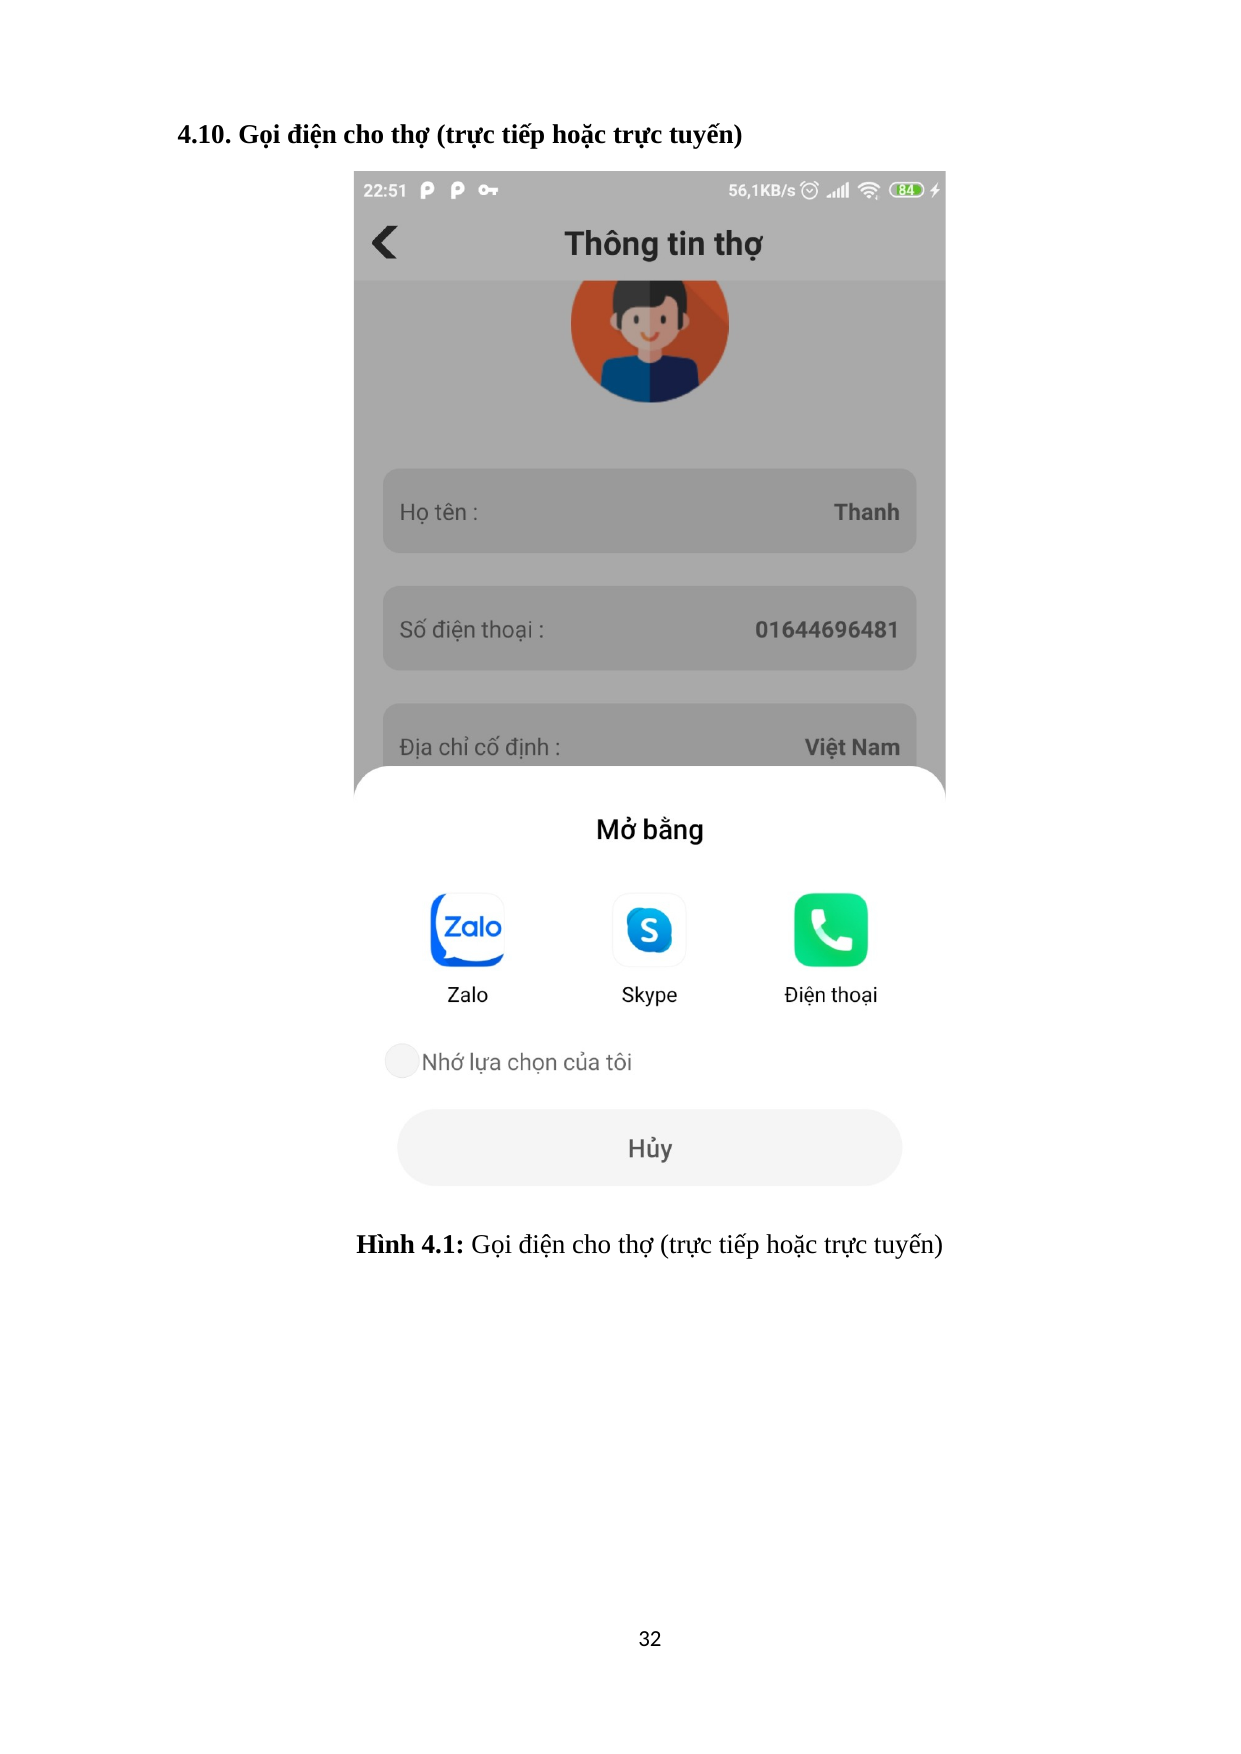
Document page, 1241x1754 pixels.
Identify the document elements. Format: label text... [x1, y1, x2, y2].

text Gọi điện cho thợ (trực tiếp hoặc trực tuyến) [177, 118, 1122, 149]
text Gọi điện cho thợ (trực tiếp hoặc trực tuyến) [177, 1228, 1122, 1259]
picture [353, 171, 946, 1224]
